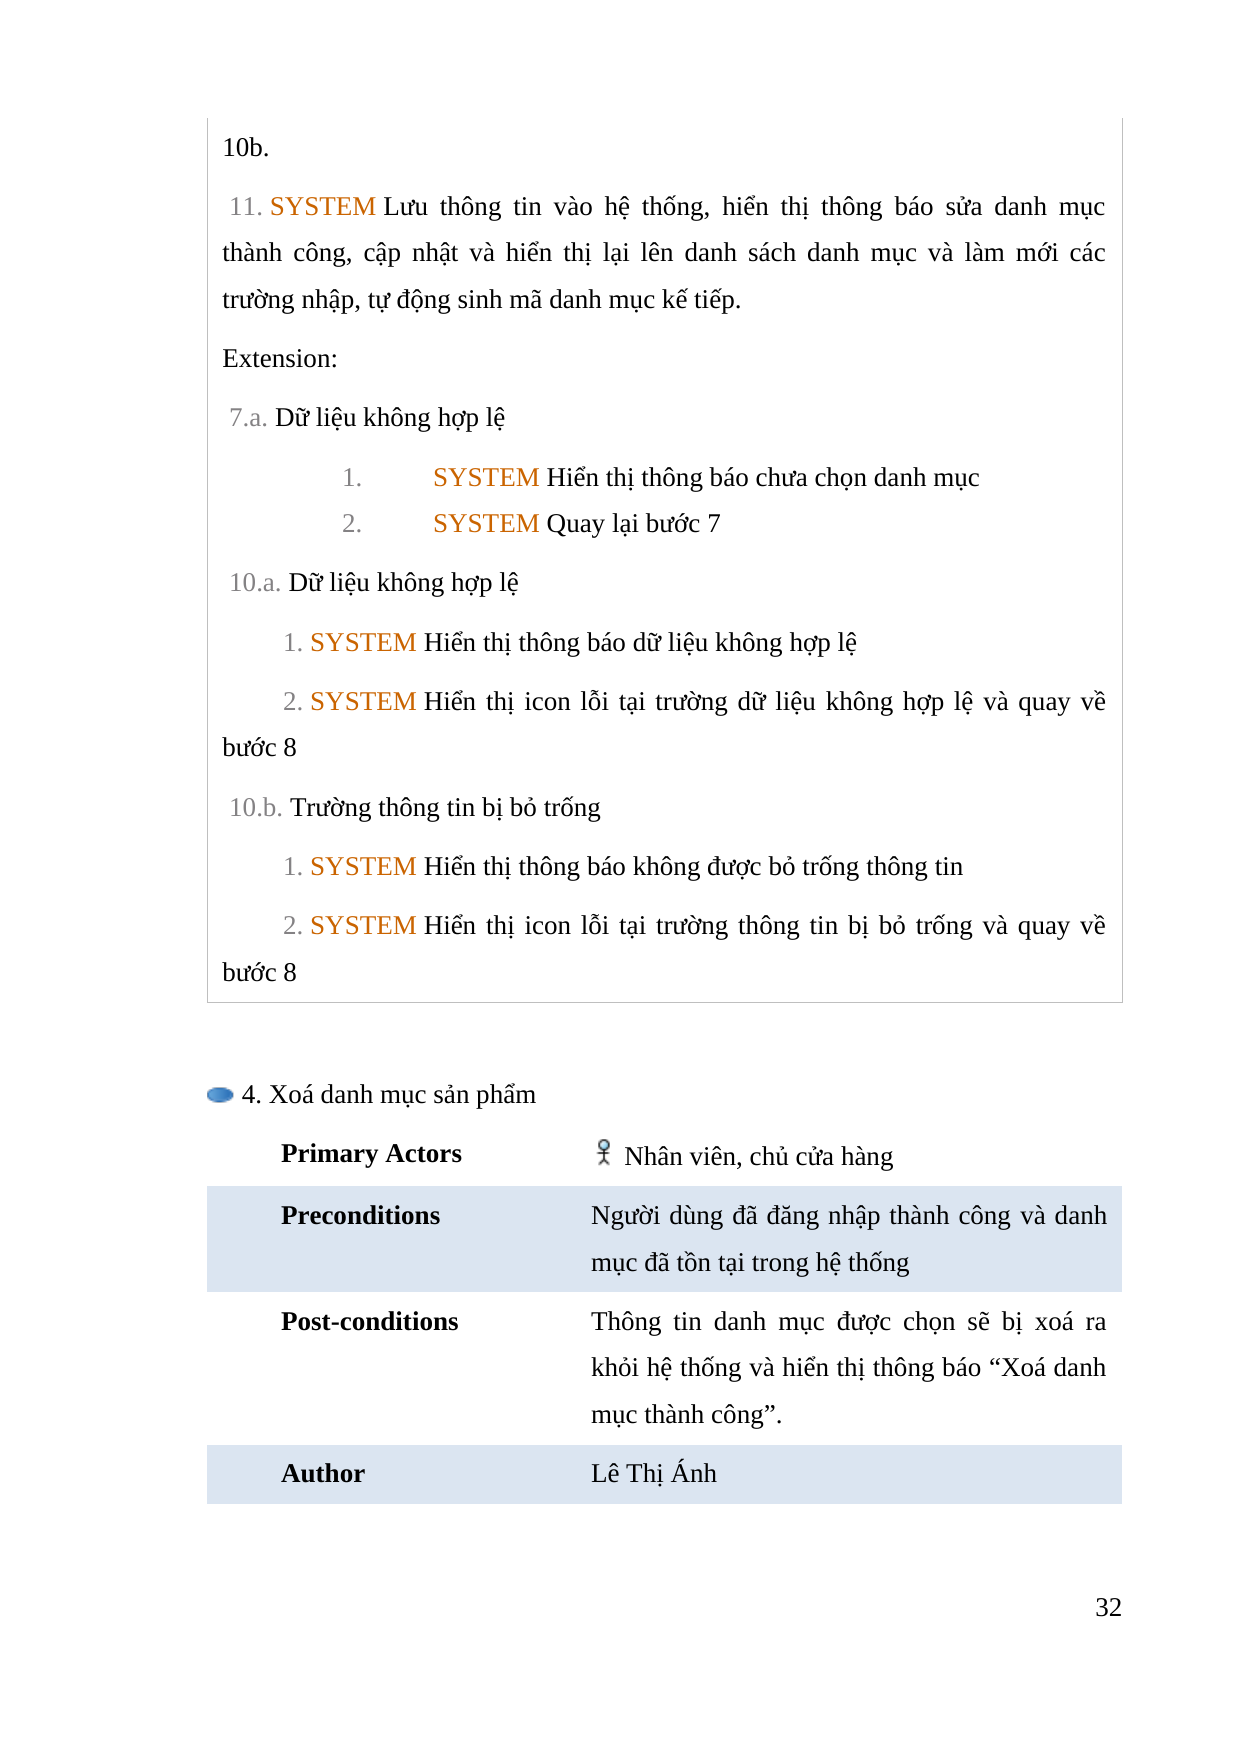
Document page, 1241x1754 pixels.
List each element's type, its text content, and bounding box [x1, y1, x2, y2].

table_header Primary Actors [207, 1125, 515, 1186]
table_cell Extension: 7.a. Dữ liệu không hợp lệ SYSTEM Hiển thị thông báo chưa chọn danh mục SYSTEM Quay lại bước 7 [208, 330, 1122, 554]
table_cell Người dùng đã đăng nhập thành công và danh mục đã tồn tại trong hệ thống [515, 1186, 1122, 1292]
picture [589, 1138, 618, 1166]
table_cell 10.a. Dữ liệu không hợp lệ [208, 554, 1122, 613]
table_cell Preconditions [207, 1186, 515, 1292]
table_cell Thông tin danh mục được chọn sẽ bị xoá ra khỏi hệ thống và hiển thị thông báo “Xoá danh mục thành công”. [515, 1292, 1122, 1445]
picture [206, 1080, 235, 1104]
table_cell Author [207, 1445, 515, 1504]
table_cell Lê Thị Ánh [515, 1445, 1122, 1504]
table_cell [208, 118, 1122, 330]
table_cell 1. SYSTEM Hiển thị thông báo dữ liệu không hợp lệ 2. SYSTEM Hiển thị icon lỗi tại trường dữ liệu không hợp lệ và quay về bước 8 10.b. Trường thông tin bị bỏ trống 1. SYSTEM Hiển thị thông báo không được bỏ trống thông tin 2. SYSTEM Hiển thị icon lỗi tại trường thông tin bị bỏ trống và quay về bước 8 [208, 613, 1122, 1002]
table_cell Post-conditions [207, 1292, 515, 1445]
table_header Nhân viên, chủ cửa hàng [515, 1125, 1122, 1186]
text 4. Xoá danh mục sản phẩm [207, 1075, 1122, 1109]
